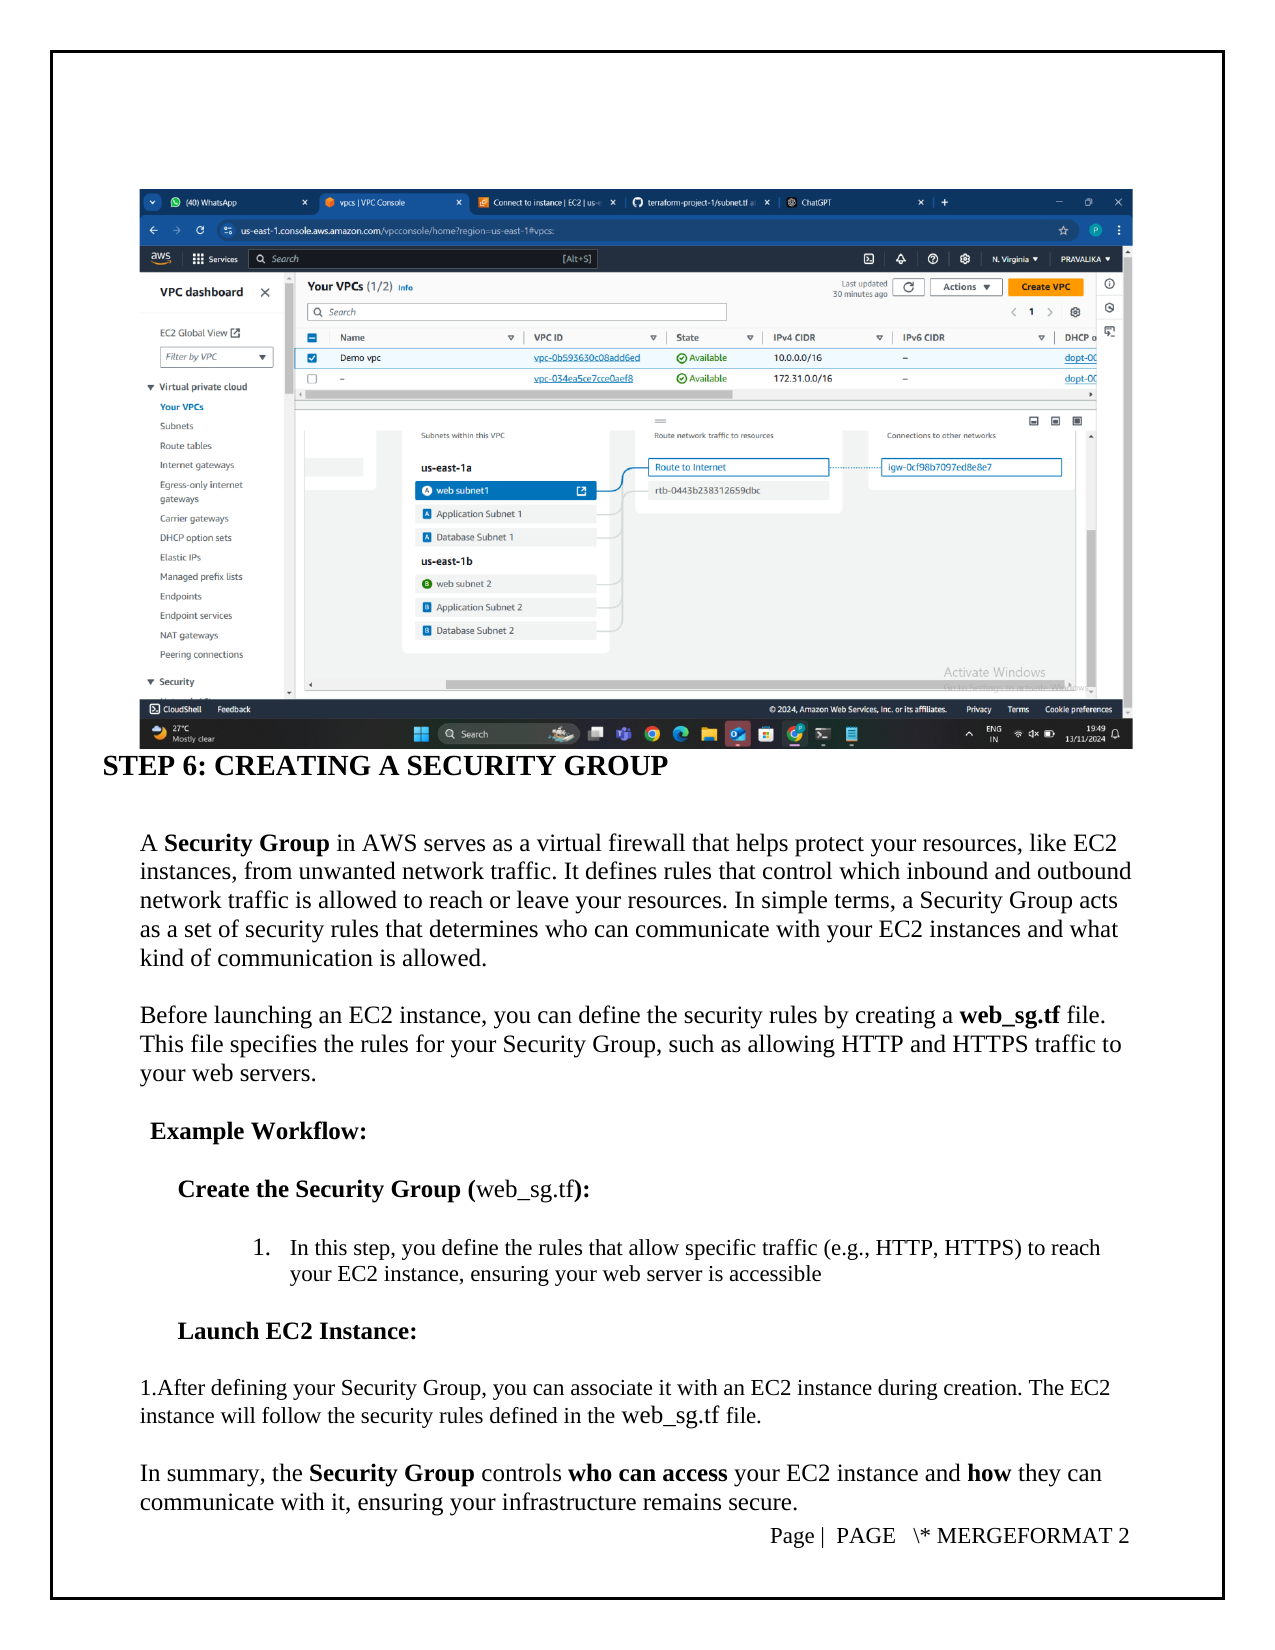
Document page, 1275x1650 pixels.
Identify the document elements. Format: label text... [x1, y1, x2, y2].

text 1.After defining your Security Group, you can associate it with an EC2 instance during creation. The EC2 instance will follow the security rules defined in the web_sg.tf file. [139, 1374, 1135, 1429]
text In summary, the Security Group controls who can access your EC2 instance and how they can communicate with it, ensuring your infrastructure remains secure. [139, 1458, 1135, 1516]
picture [139, 189, 1133, 749]
text A Security Group in AWS serves as a virtual firewall that helps protect your resources, like EC2 instances, from unwanted network traffic. It defines rules that control which inbound and outbound network traffic is allowed to reach or leave your resources. In simple terms, a Security Group acts as a set of security rules that determines who can communicate with your EC2 instances and what kind of communication is allowed. [139, 828, 1135, 971]
subtitle Example Workflow: [150, 1116, 1135, 1145]
subtitle STEP 6: CREATING A SECURITY GROUP [102, 748, 1135, 782]
text Launch EC2 Instance: [177, 1316, 1135, 1345]
list In this step, you define the rules that allow specific traffic (e.g., HTTP, HTTPS) to reach your EC2 instance, ensuring your web server is accessible [252, 1232, 1135, 1287]
text Create the Security Group (web_sg.tf): [177, 1174, 1135, 1203]
text Before launching an EC2 instance, you can define the security rules by creating a web_sg.tf file. This file specifies the rules for your Security Group, such as allowing HTTP and HTTPS traffic to your web servers. [139, 1001, 1135, 1087]
